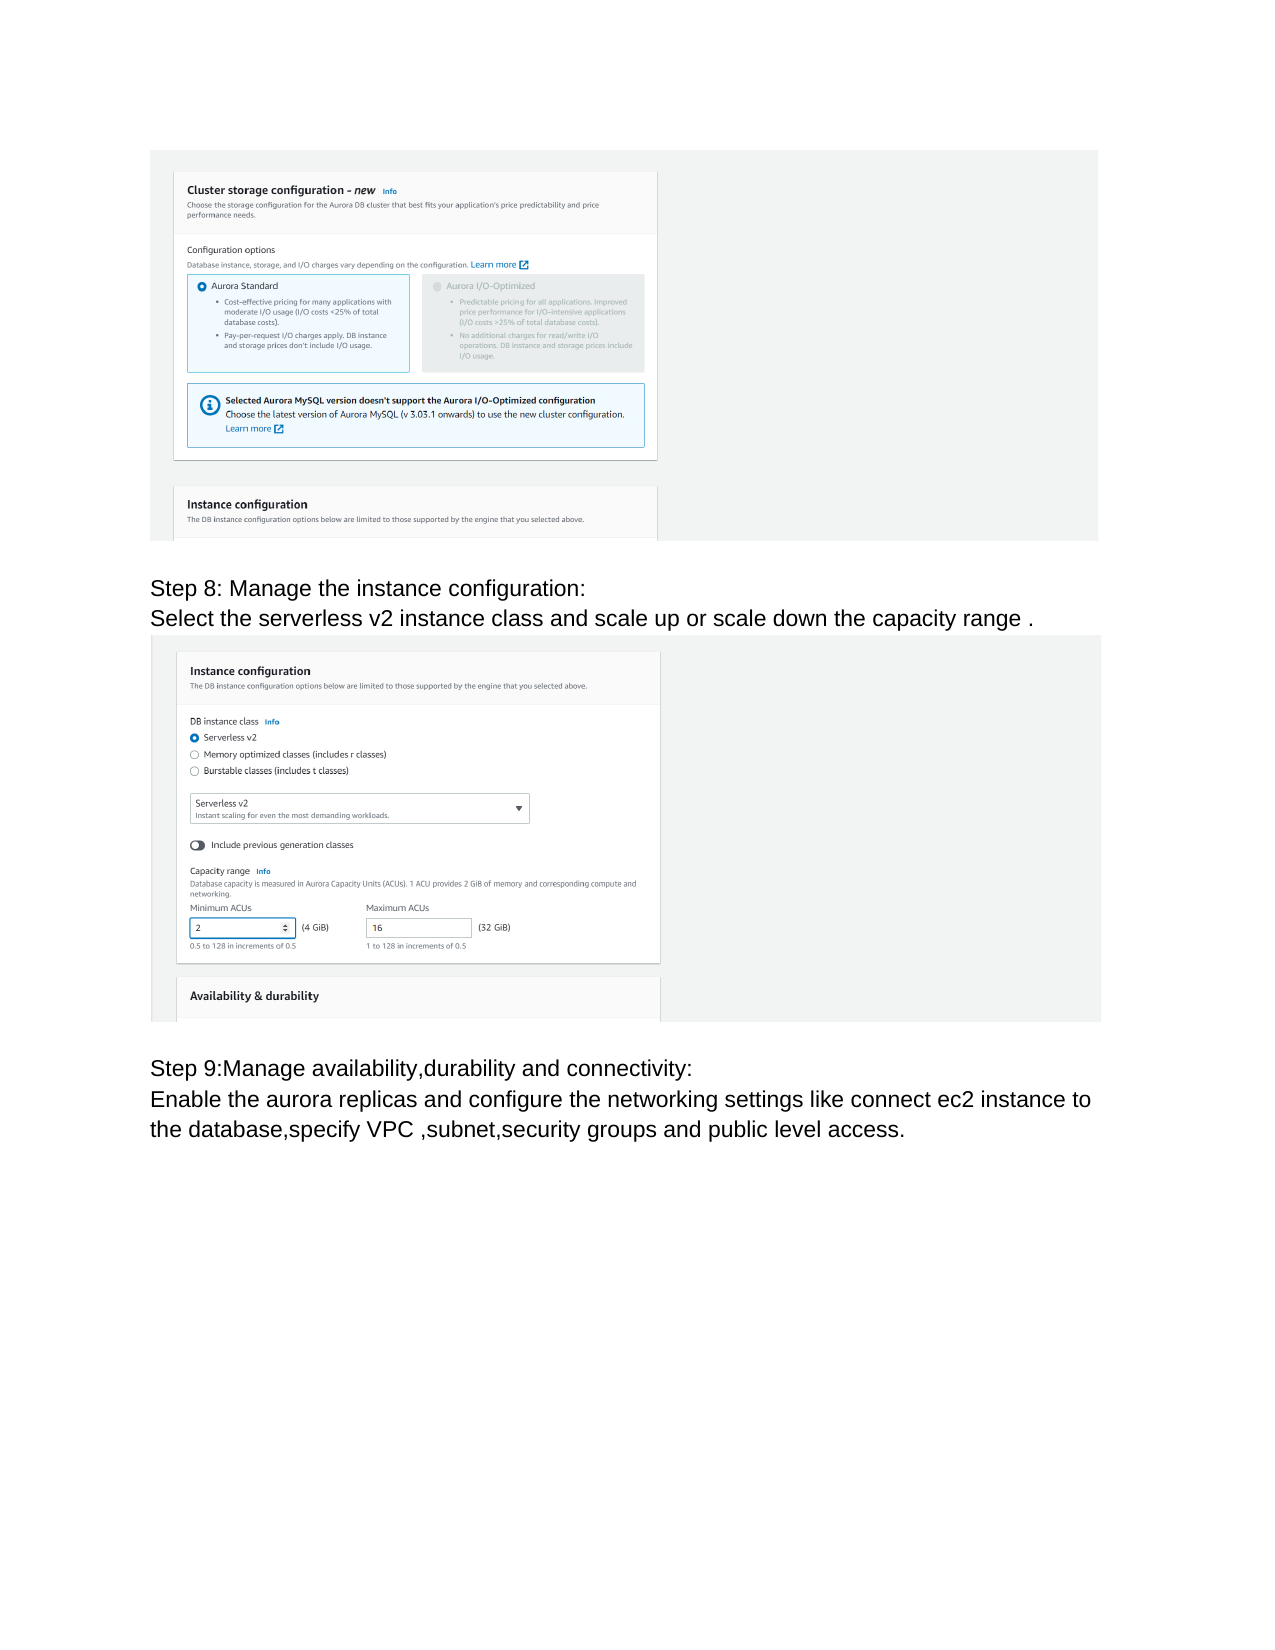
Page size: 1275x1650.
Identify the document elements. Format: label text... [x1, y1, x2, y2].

picture [150, 635, 1102, 1022]
picture [150, 150, 1099, 541]
text Select the serverless v2 instance class and scale up or scale down the capacity range . [150, 605, 1125, 631]
text Step 9:Manage availability,durability and connectivity: [150, 1055, 1125, 1082]
text Enable the aurora replicas and configure the networking settings like connect ec2 instance to the database,specify VPC ,subnet,security groups and public level access. [150, 1086, 1125, 1142]
text Step 8: Manage the instance configuration: [150, 575, 1125, 601]
